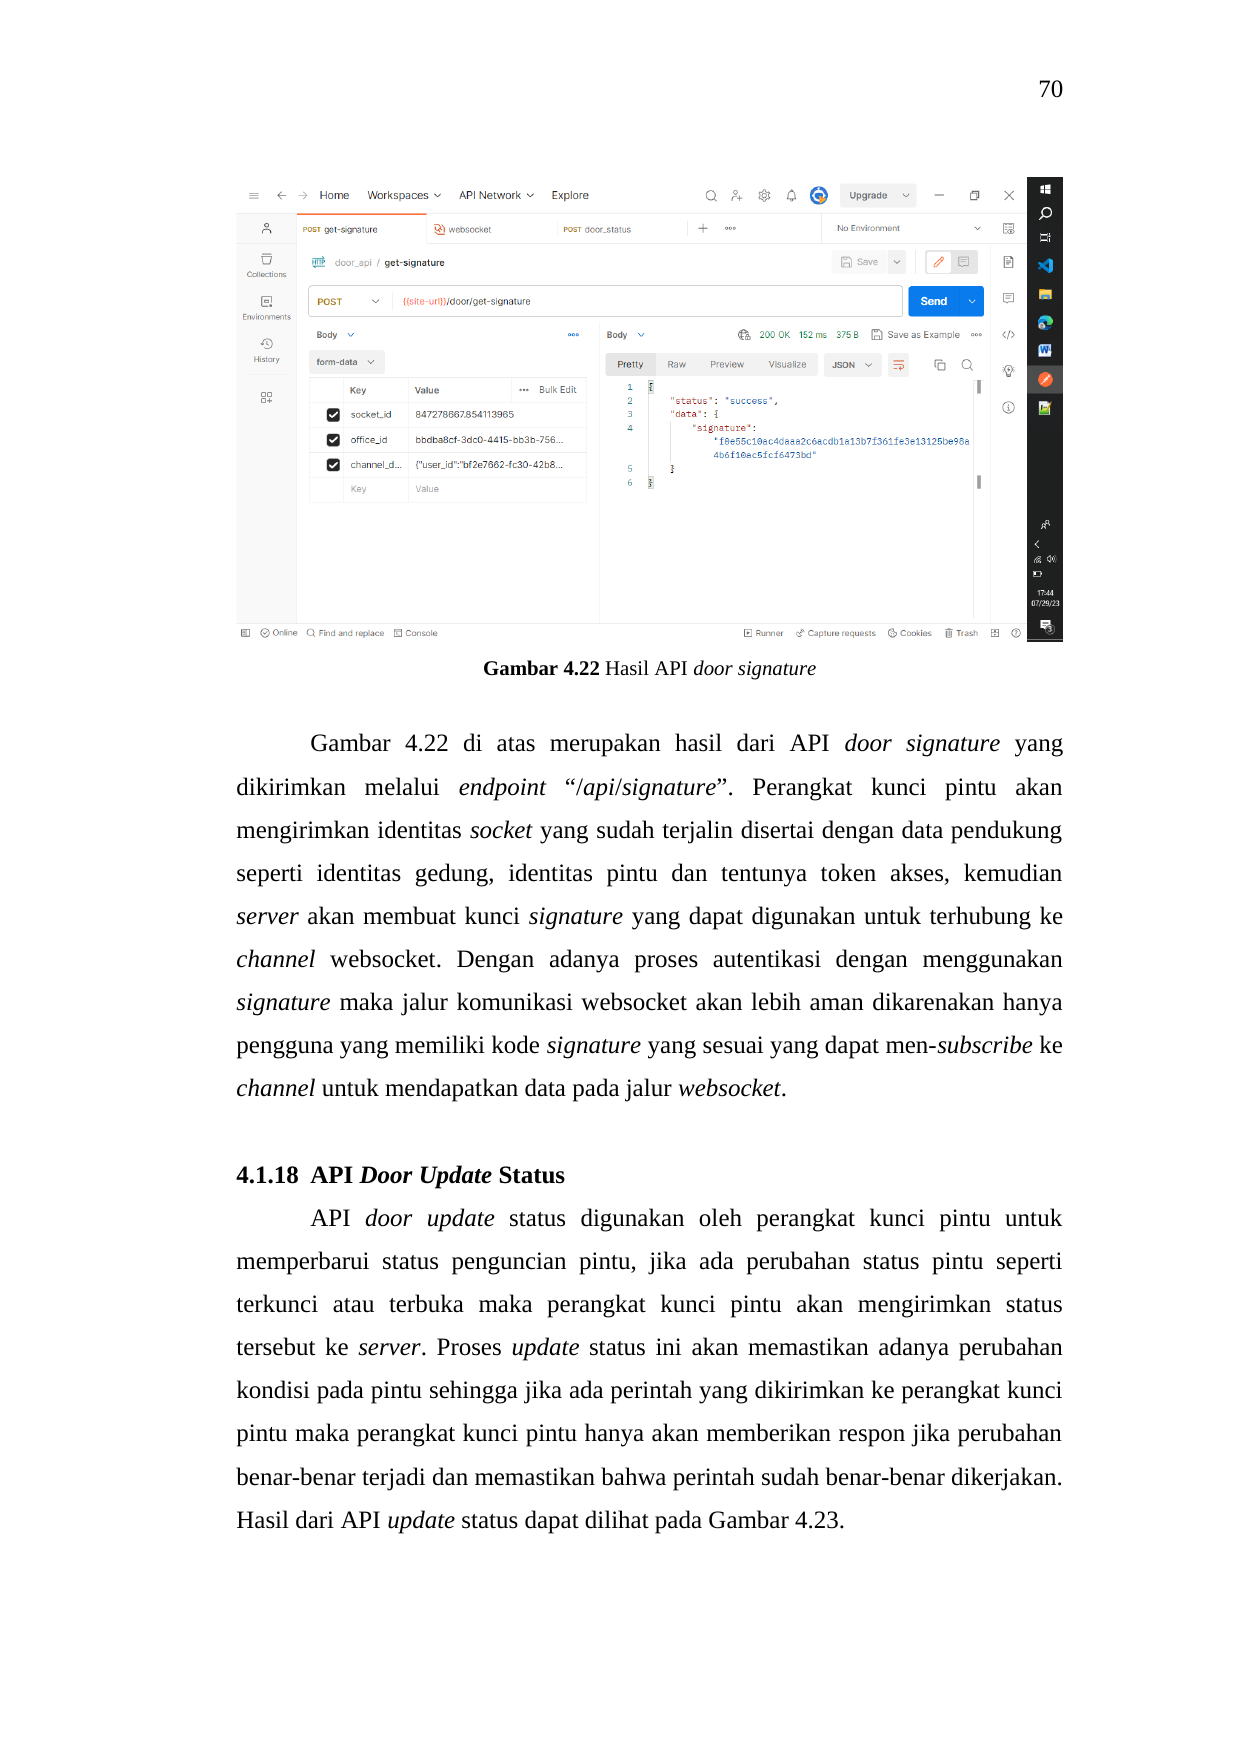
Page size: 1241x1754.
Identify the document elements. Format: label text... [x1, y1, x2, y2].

text Gambar 4.22 Hasil API door signature [236, 656, 1063, 680]
text API door update status digunakan oleh perangkat kunci pintu untuk memperbarui status penguncian pintu, jika ada perubahan status pintu seperti terkunci atau terbuka maka perangkat kunci pintu akan mengirimkan status tersebut ke server. Proses update status ini akan memastikan adanya perubahan kondisi pada pintu sehingga jika ada perintah yang dikirimkan ke perangkat kunci pintu maka perangkat kunci pintu hanya akan memberikan respon jika perubahan benar-benar terjadi dan memastikan bahwa perintah sudah benar-benar dikerjakan. Hasil dari API update status dapat dilihat pada Gambar 4.23. [236, 1203, 1063, 1533]
picture [236, 177, 1063, 642]
text Gambar 4.22 di atas merupakan hasil dari API door signature yang dikirimkan melalui endpoint “/api/signature”. Perangkat kunci pintu akan mengirimkan identitas socket yang sudah terjalin disertai dengan data pendukung seperti identitas gedung, identitas pintu dan tentunya token akses, kemudian server akan membuat kunci signature yang dapat digunakan untuk terhubung ke channel websocket. Dengan adanya proses autentikasi dengan menggunakan signature maka jalur komunikasi websocket akan lebih aman dikarenakan hanya pengguna yang memiliki kode signature yang sesuai yang dapat men-subscribe ke channel untuk mendapatkan data pada jalur websocket. [236, 728, 1063, 1102]
text API Door Update Status [236, 1160, 1063, 1188]
